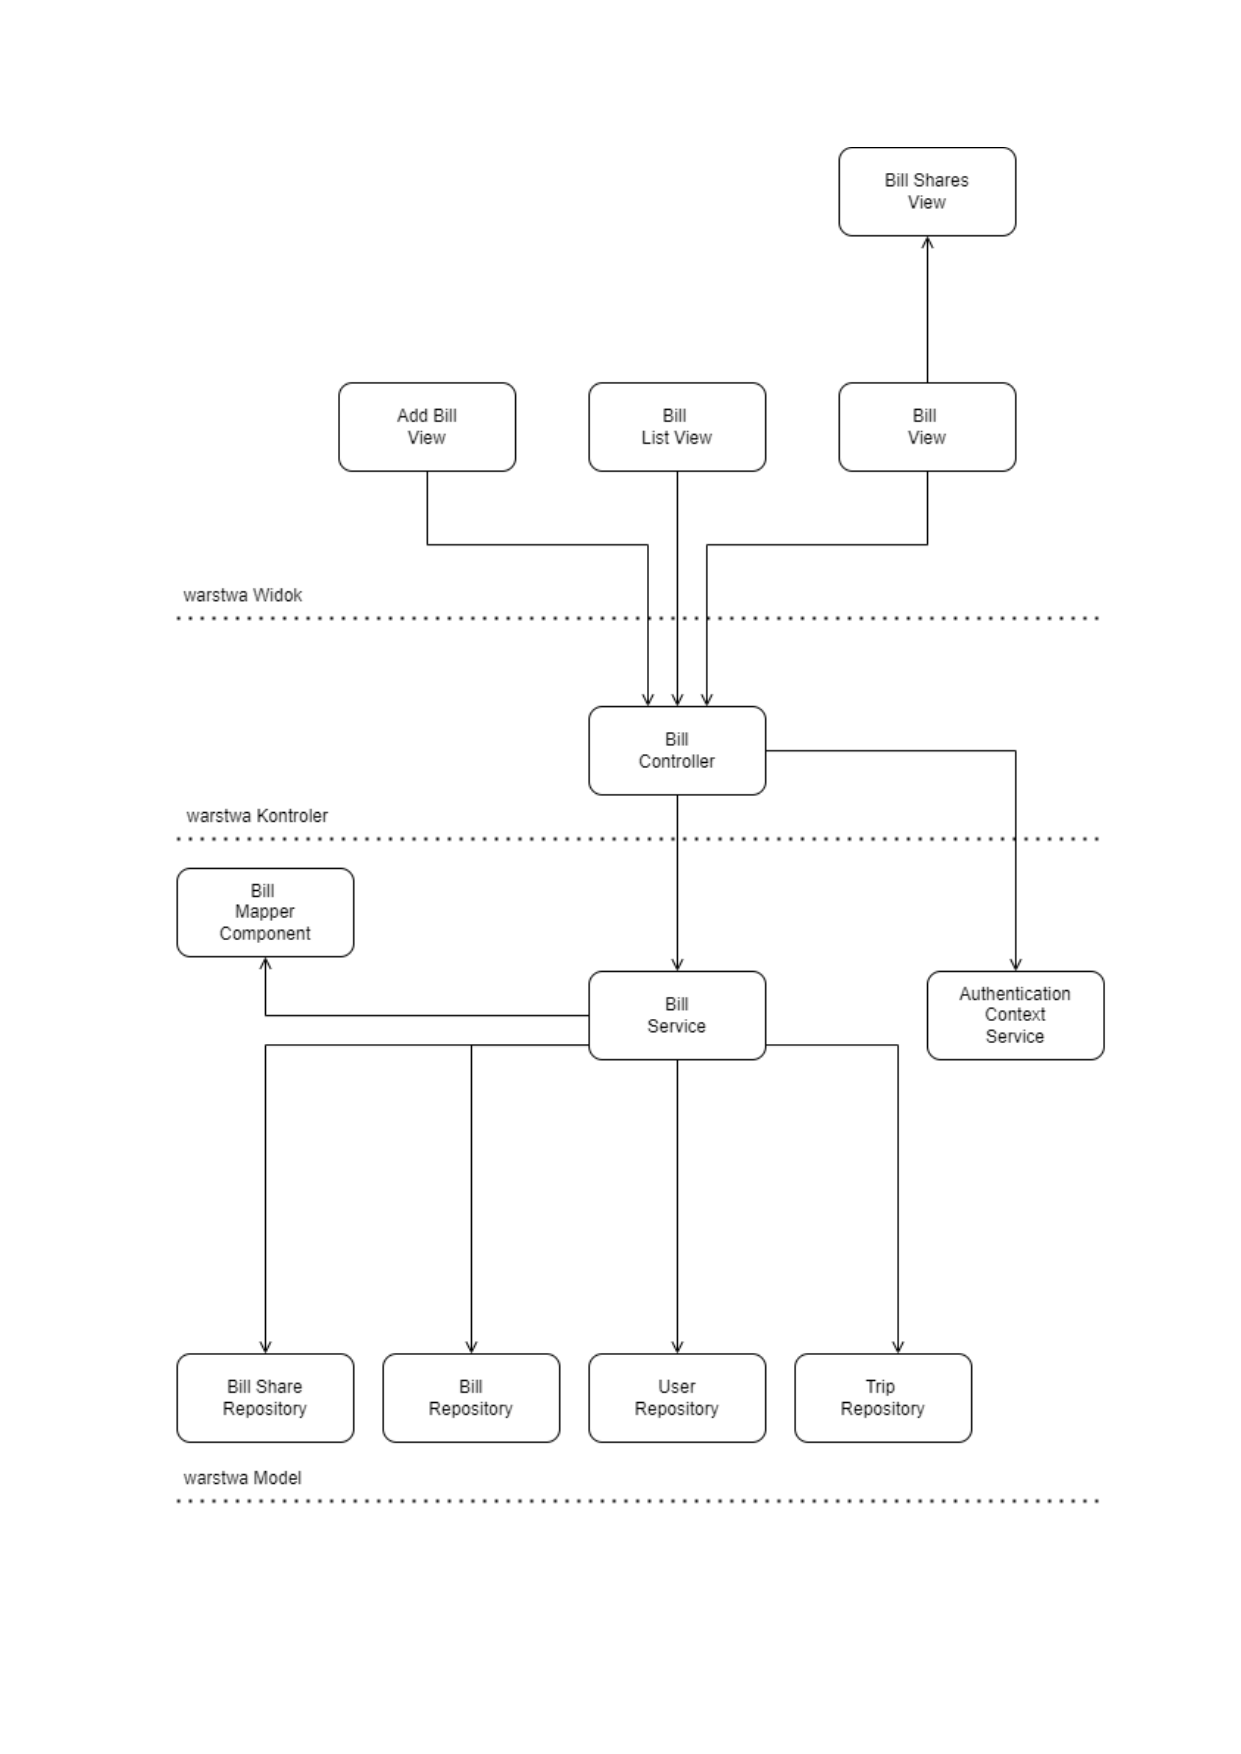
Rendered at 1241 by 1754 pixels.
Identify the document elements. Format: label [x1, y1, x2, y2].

picture [162, 147, 1108, 1505]
